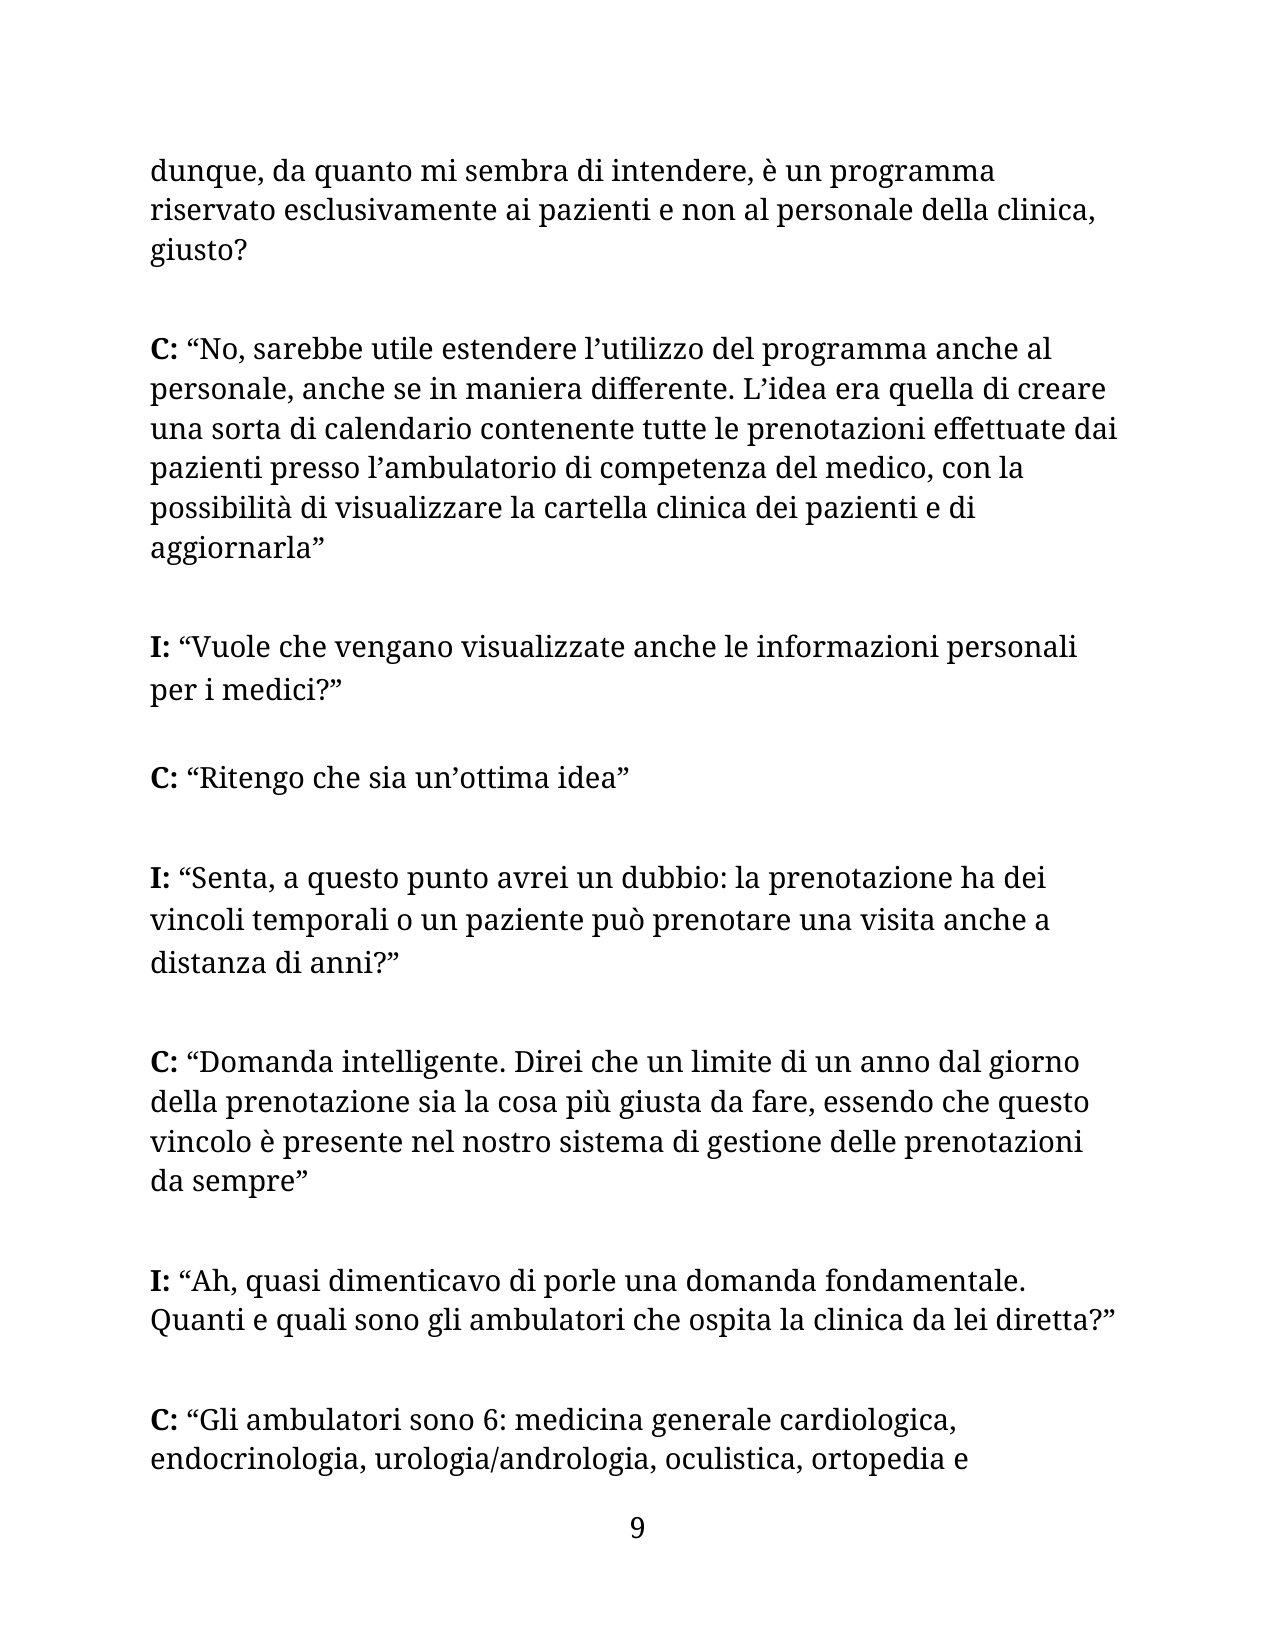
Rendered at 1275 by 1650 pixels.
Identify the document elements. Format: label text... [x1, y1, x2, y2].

text dunque, da quanto mi sembra di intendere, è un programma riservato esclusivamente ai pazienti e non al personale della clinica, giusto? [150, 150, 1125, 269]
text C: “No, sarebbe utile estendere l’utilizzo del programma anche al personale, anche se in maniera differente. L’idea era quella di creare una sorta di calendario contenente tutte le prenotazioni effettuate dai pazienti presso l’ambulatorio di competenza del medico, con la possibilità di visualizzare la cartella clinica dei pazienti e di aggiornarla” [150, 328, 1125, 567]
text I: “Ah, quasi dimenticavo di porle una domanda fondamentale. Quanti e quali sono gli ambulatori che ospita la clinica da lei diretta?” [150, 1260, 1125, 1339]
text C: “Ritengo che sia un’ottima idea” [150, 758, 1125, 797]
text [150, 1399, 1125, 1478]
text I: “Vuole che vengano visualizzate anche le informazioni personali per i medici?” [150, 626, 1125, 739]
text I: “Senta, a questo punto avrei un dubbio: la prenotazione ha dei vincoli temporali o un paziente può prenotare una visita anche a distanza di anni?” [150, 857, 1125, 982]
text C: “Domanda intelligente. Direi che un limite di un anno dal giorno della prenotazione sia la cosa più giusta da fare, essendo che questo vincolo è presente nel nostro sistema di gestione delle prenotazioni da sempre” [150, 1042, 1125, 1200]
